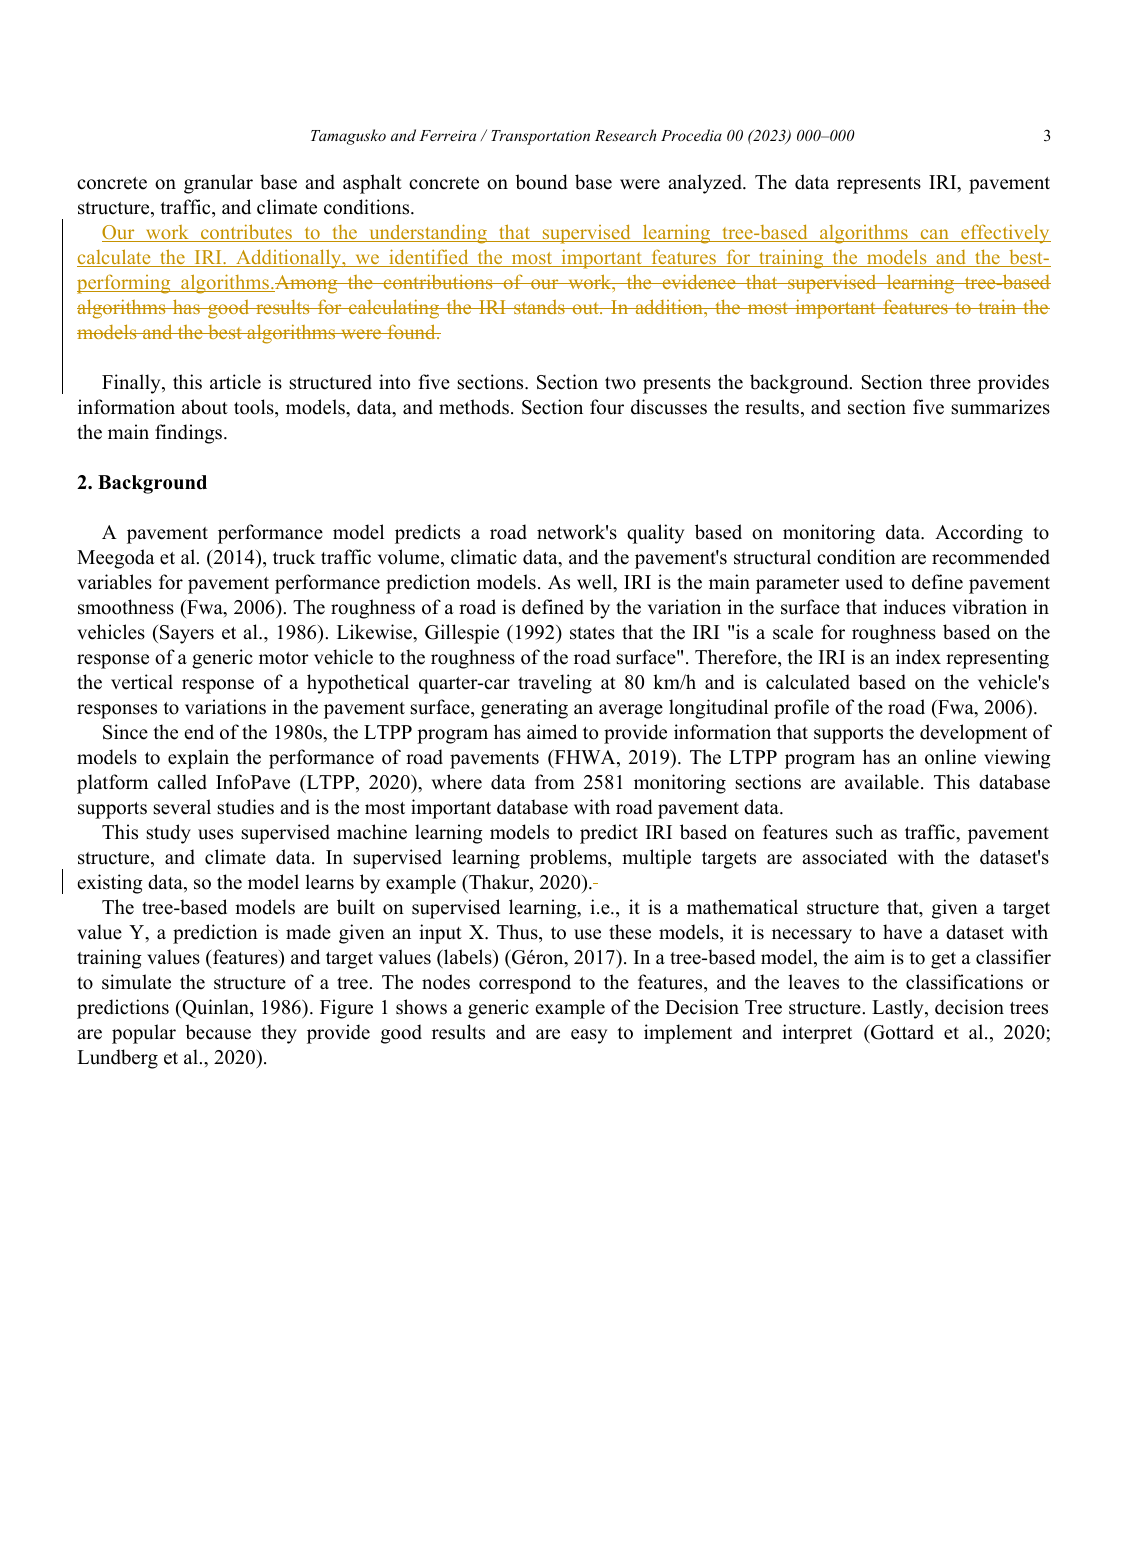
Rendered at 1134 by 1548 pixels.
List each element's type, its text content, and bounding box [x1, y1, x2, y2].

text Since the end of the 1980s, the LTPP program has aimed to provide information that supports the development of models to explain the performance of road pavements (FHWA, 2019). The LTPP program has an online viewing platform called InfoPave (LTPP, 2020), where data from 2581 monitoring sections are available. This database supports several studies and is the most important database with road pavement data. [77, 719, 1051, 819]
text This study uses supervised machine learning models to predict IRI based on features such as traffic, pavement structure, and climate data. In supervised learning problems, multiple targets are associated with the dataset's existing data, so the model learns by example (Thakur, 2020). [77, 819, 1051, 894]
text Finally, this article is structured into five sections. Section two presents the background. Section three provides information about tools, models, data, and methods. Section four discusses the results, and section five summarizes the main findings. [77, 369, 1051, 444]
text Background [77, 469, 1051, 494]
text A pavement performance model predicts a road network's quality based on monitoring data. According to Meegoda et al. (2014), truck traffic volume, climatic data, and the pavement's structural condition are recommended variables for pavement performance prediction models. As well, IRI is the main parameter used to define pavement smoothness (Fwa, 2006). The roughness of a road is defined by the variation in the surface that induces vibration in vehicles (Sayers et al., 1986). Likewise, Gillespie (1992) states that the IRI "is a scale for roughness based on the response of a generic motor vehicle to the roughness of the road surface". Therefore, the IRI is an index representing the vertical response of a hypothetical quarter-car traveling at 80 km/h and is calculated based on the vehicle's responses to variations in the pavement surface, generating an average longitudinal profile of the road (Fwa, 2006). [77, 519, 1051, 719]
text The tree-based models are built on supervised learning, i.e., it is a mathematical structure that, given a target value Y, a prediction is made given an input X. Thus, to use these models, it is necessary to have a dataset with training values (features) and target values (labels) (Géron, 2017). In a tree-based model, the aim is to get a classifier to simulate the structure of a tree. The nodes correspond to the features, and the leaves to the classifications or predictions (Quinlan, 1986). Figure 1 shows a generic example of the Decision Tree structure. Lastly, decision trees are popular because they provide good results and are easy to implement and interpret (Gottard et al., 2020; Lundberg et al., 2020). [77, 894, 1051, 1069]
